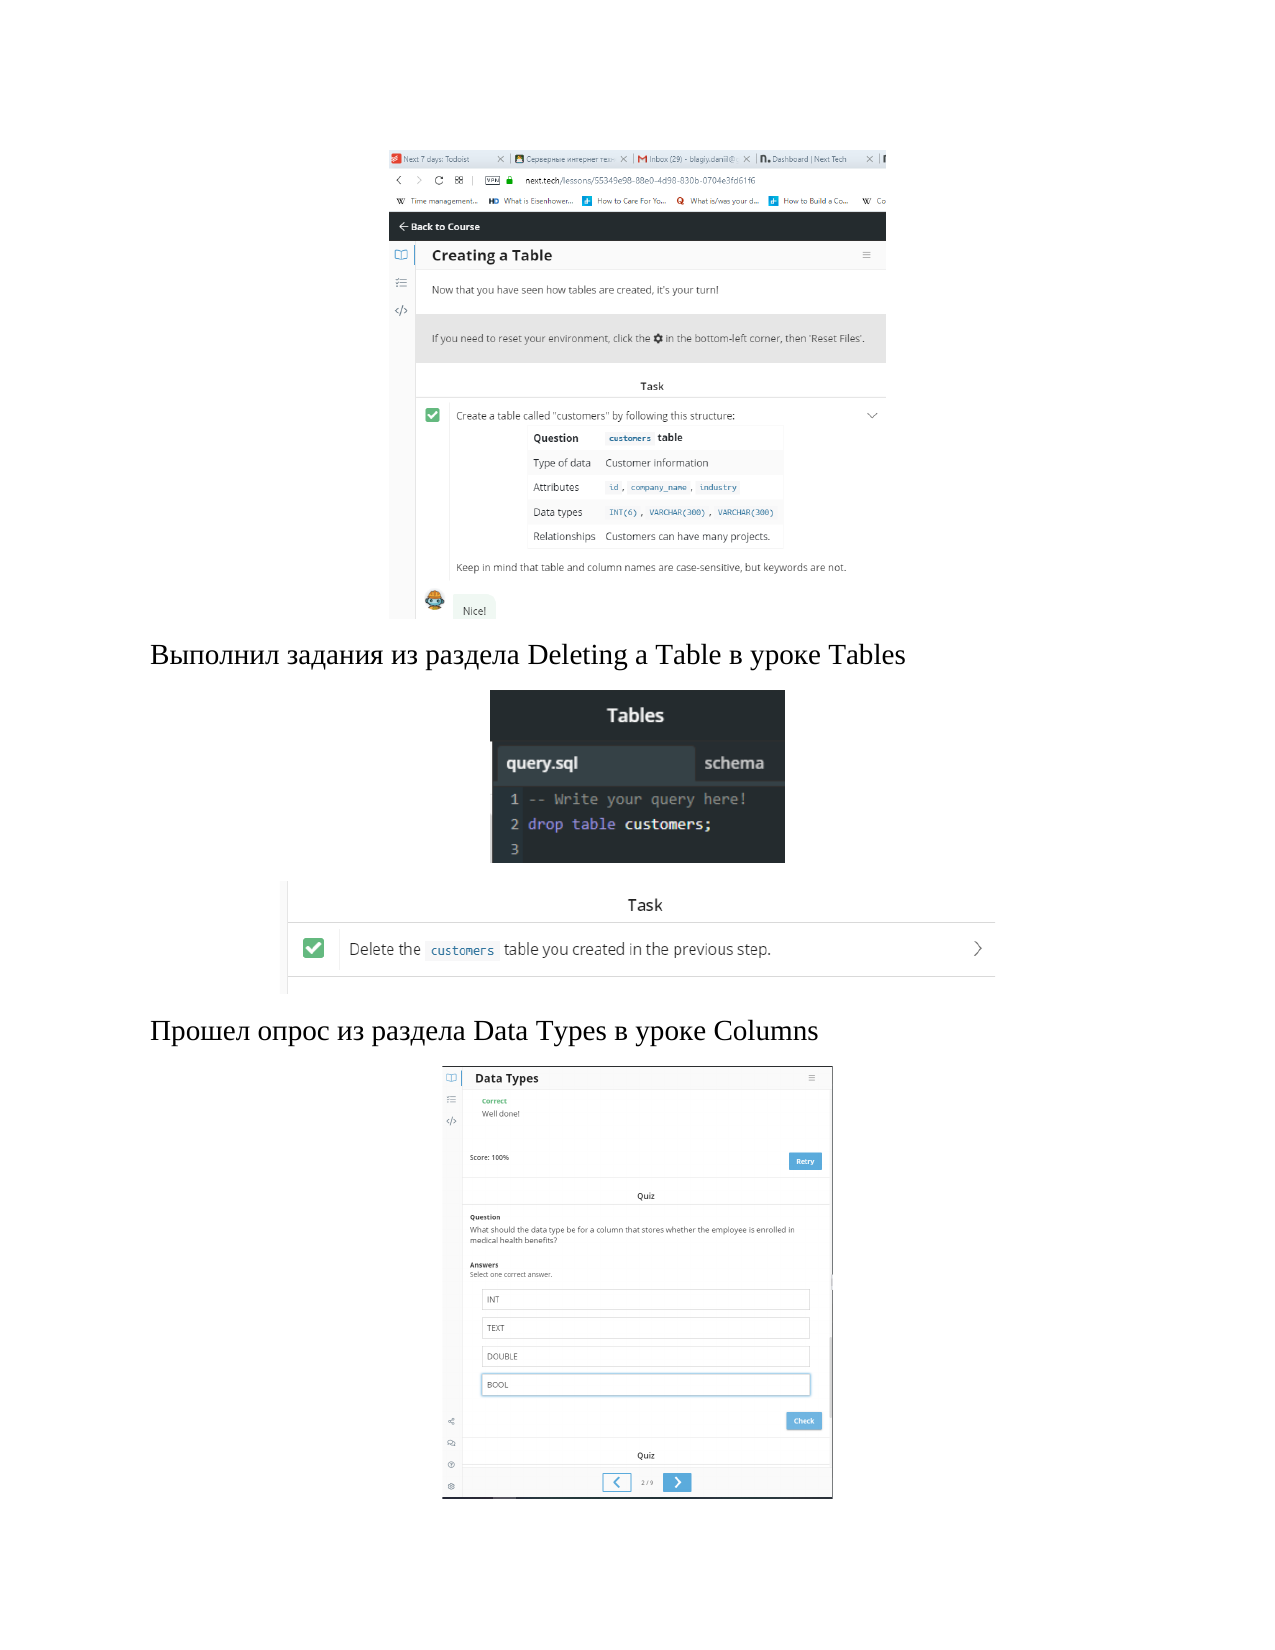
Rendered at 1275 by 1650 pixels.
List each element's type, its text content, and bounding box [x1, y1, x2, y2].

picture [279, 881, 996, 994]
text Выполнил задания из раздела Deleting a Table в уроке Tables [150, 637, 1125, 671]
picture [490, 690, 785, 863]
picture [442, 1066, 833, 1499]
picture [389, 150, 886, 619]
text Прошел опрос из раздела Data Types в уроке Columns [150, 1013, 1125, 1047]
